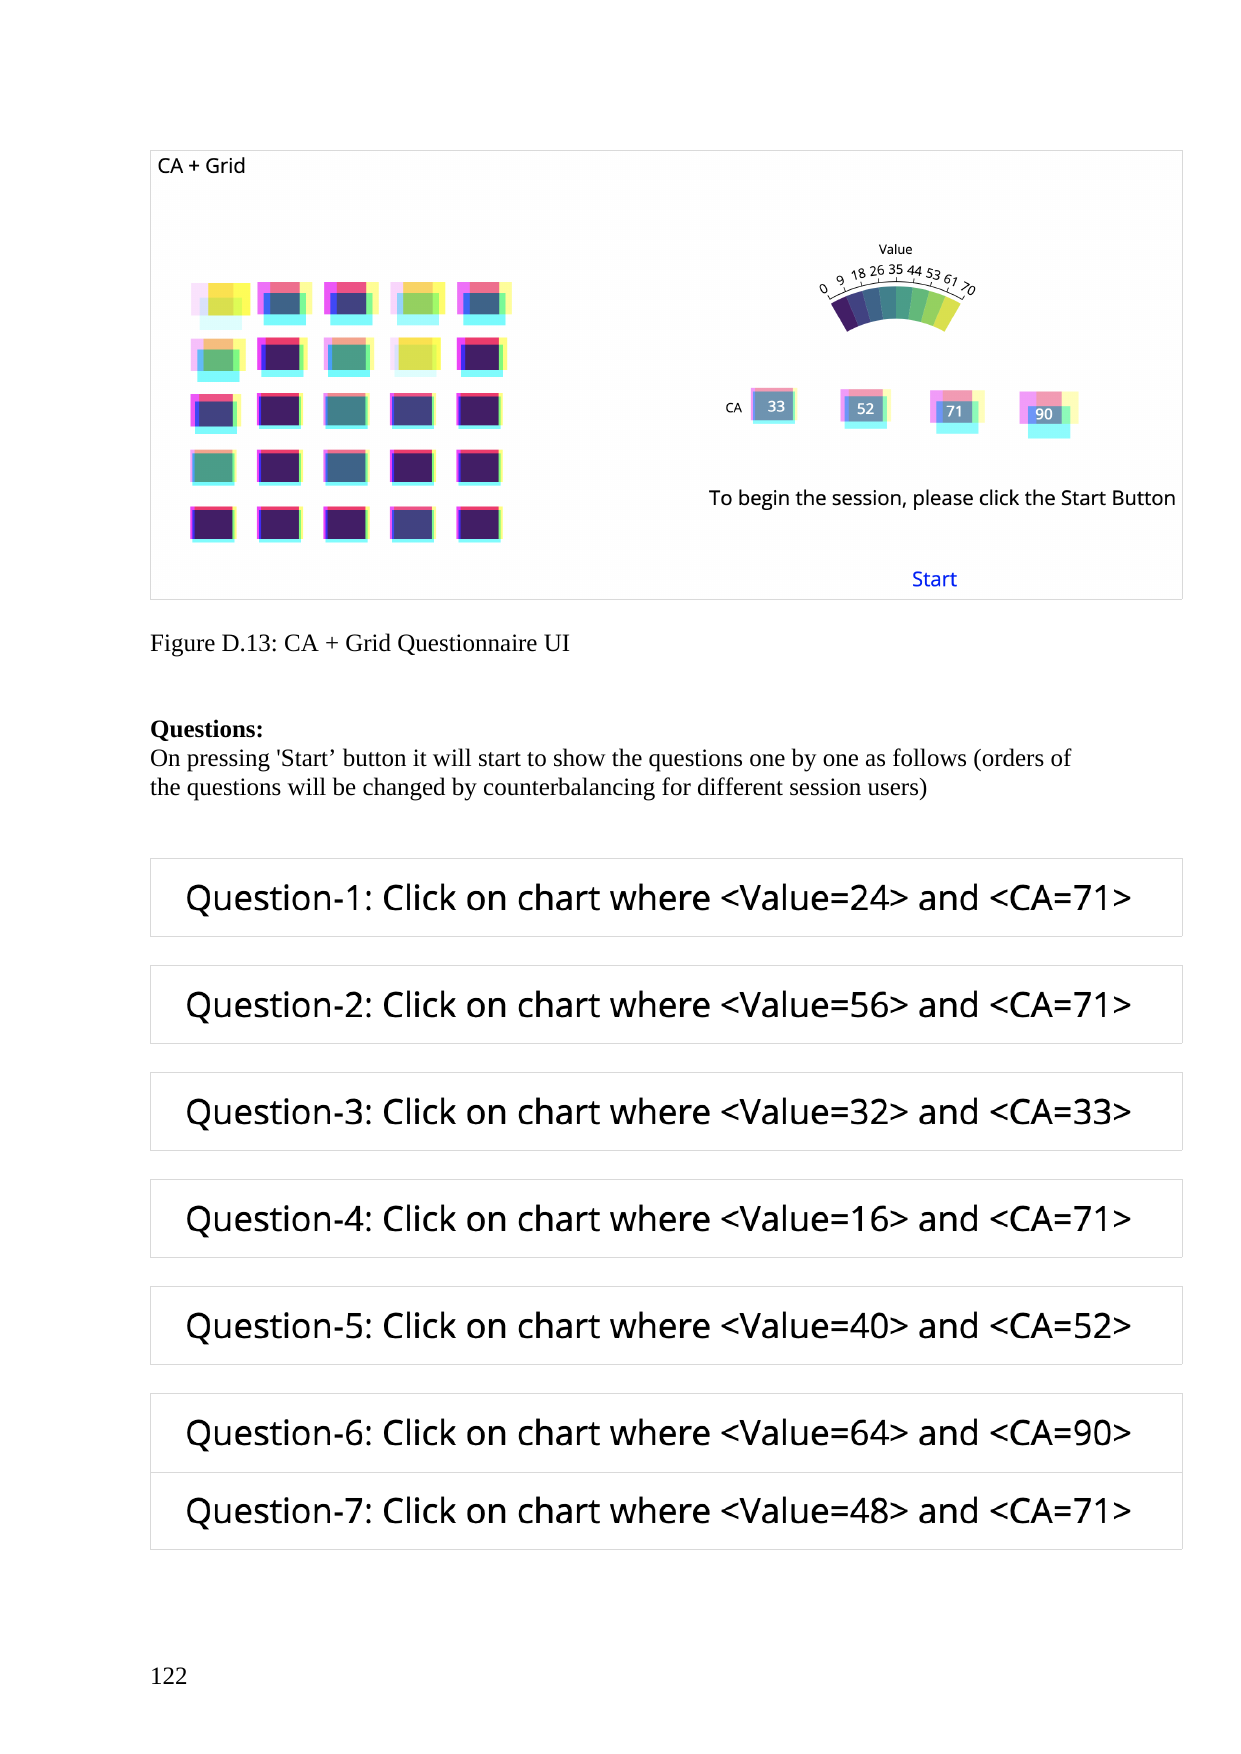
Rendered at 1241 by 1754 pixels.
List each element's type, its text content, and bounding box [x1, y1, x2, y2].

text Questions: [150, 714, 1090, 743]
picture [151, 1473, 1182, 1549]
text Figure D.13: CA + Grid Questionnaire UI [150, 628, 1090, 657]
picture [151, 859, 1182, 936]
picture [151, 151, 1182, 599]
picture [151, 1073, 1182, 1150]
picture [151, 1180, 1182, 1257]
text On pressing 'Start’ button it will start to show the questions one by one as follows (orders of the questions will be changed by counterbalancing for different session users) [150, 743, 1090, 801]
picture [151, 1394, 1182, 1472]
picture [151, 966, 1182, 1043]
picture [151, 1287, 1182, 1364]
